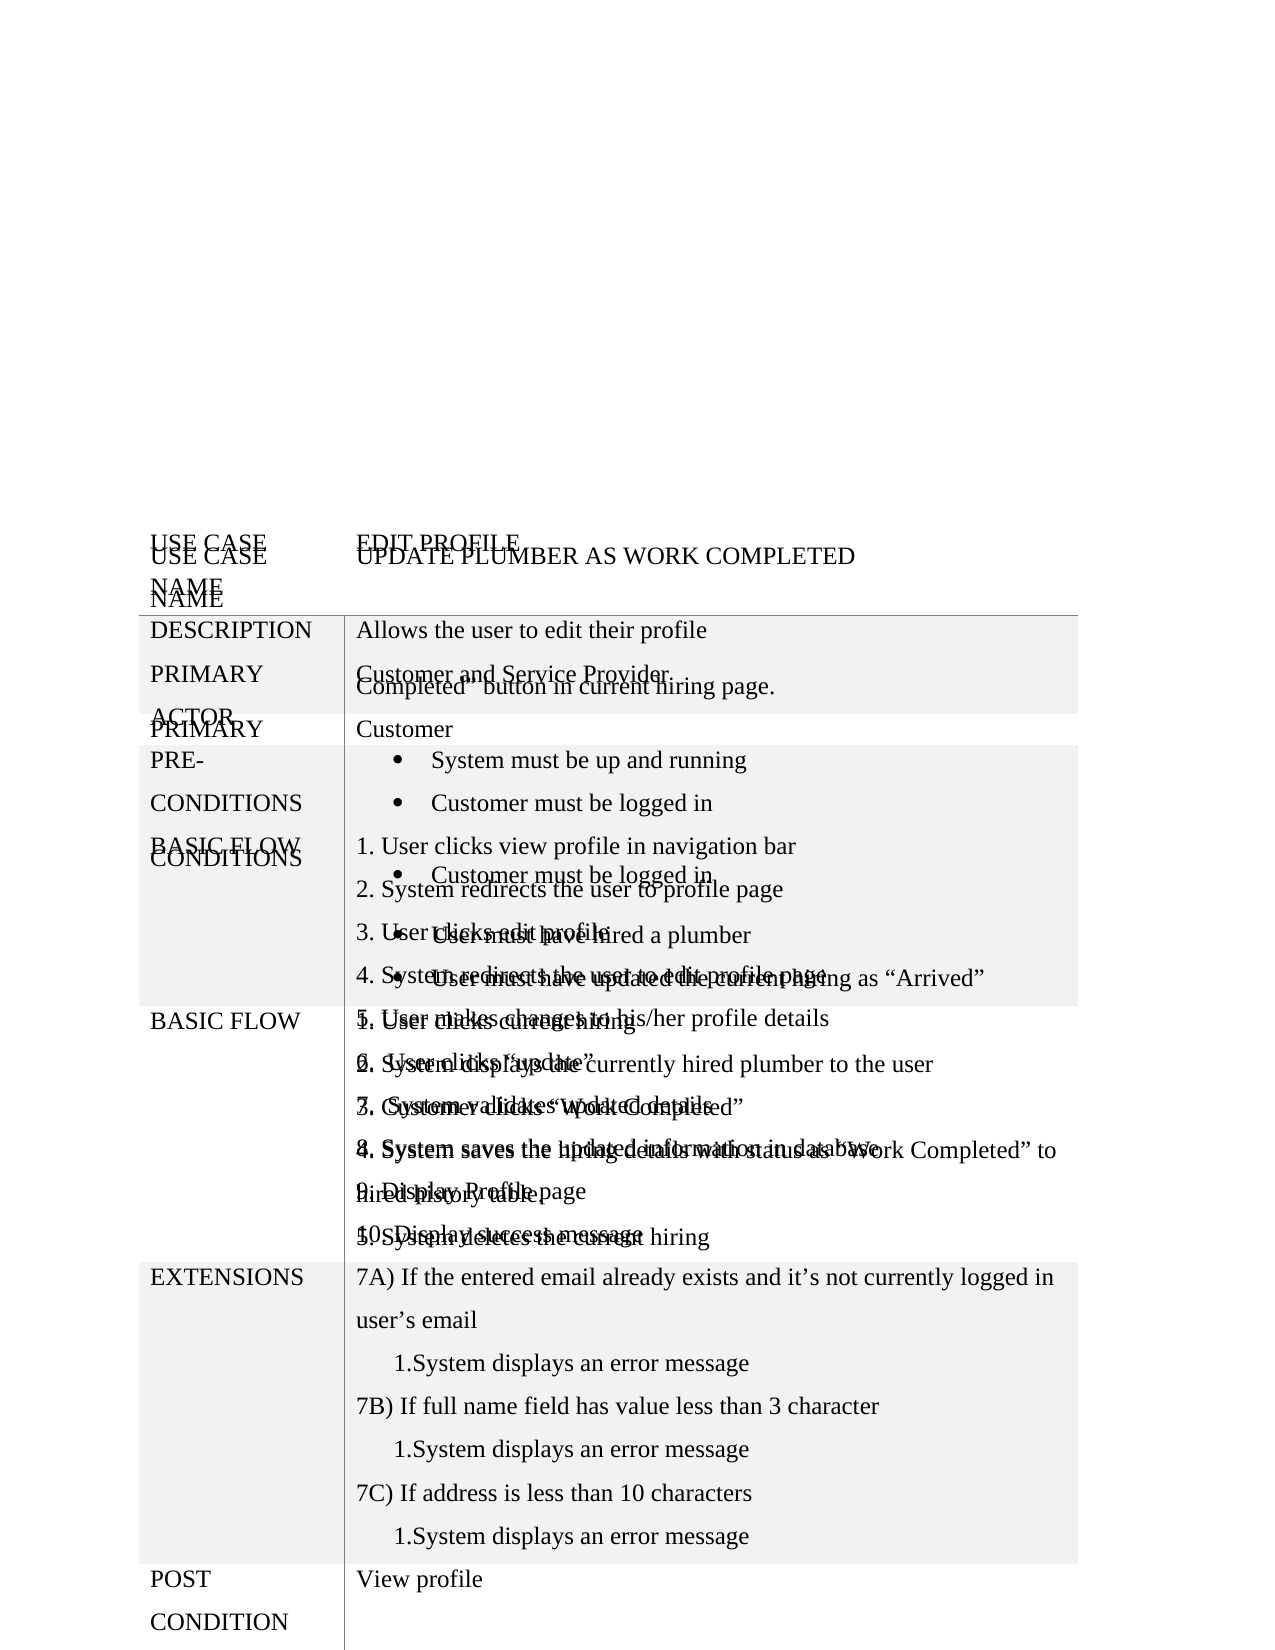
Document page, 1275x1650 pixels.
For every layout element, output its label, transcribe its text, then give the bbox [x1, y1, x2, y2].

table_cell View profile [345, 1564, 1078, 1650]
table_cell Description [139, 616, 344, 659]
table_cell Extensions [139, 1262, 344, 1564]
table_header Edit Profile [345, 529, 1078, 614]
table_cell 1. User clicks view profile in navigation bar 2. System redirects the user to profile page 3. User clicks edit profile 4. System redirects the user to edit profile page 5. User makes changes to his/her profile details 6. User clicks “update” 7. System validates updated details 8. System saves the updated information in database 9. Display Profile page 10. Display success message [345, 831, 1078, 1262]
table_cell Customer and Service Provider [345, 659, 1078, 745]
table_cell 7A) If the entered email already exists and it’s not currently logged in user’s email 1.System displays an error message 7B) If full name field has value less than 3 character 1.System displays an error message 7C) If address is less than 10 characters 1.System displays an error message [345, 1262, 1078, 1564]
table_cell Basic Flow [139, 831, 344, 1262]
table_header Use Case Name [139, 529, 344, 614]
table_cell Post Condition [139, 1564, 344, 1650]
table_cell Pre-Conditions [139, 745, 344, 831]
table_cell Primary Actor [139, 659, 344, 745]
table_cell System must be up and running Customer must be logged in [345, 745, 1078, 831]
table_cell Allows the user to edit their profile [345, 616, 1078, 659]
